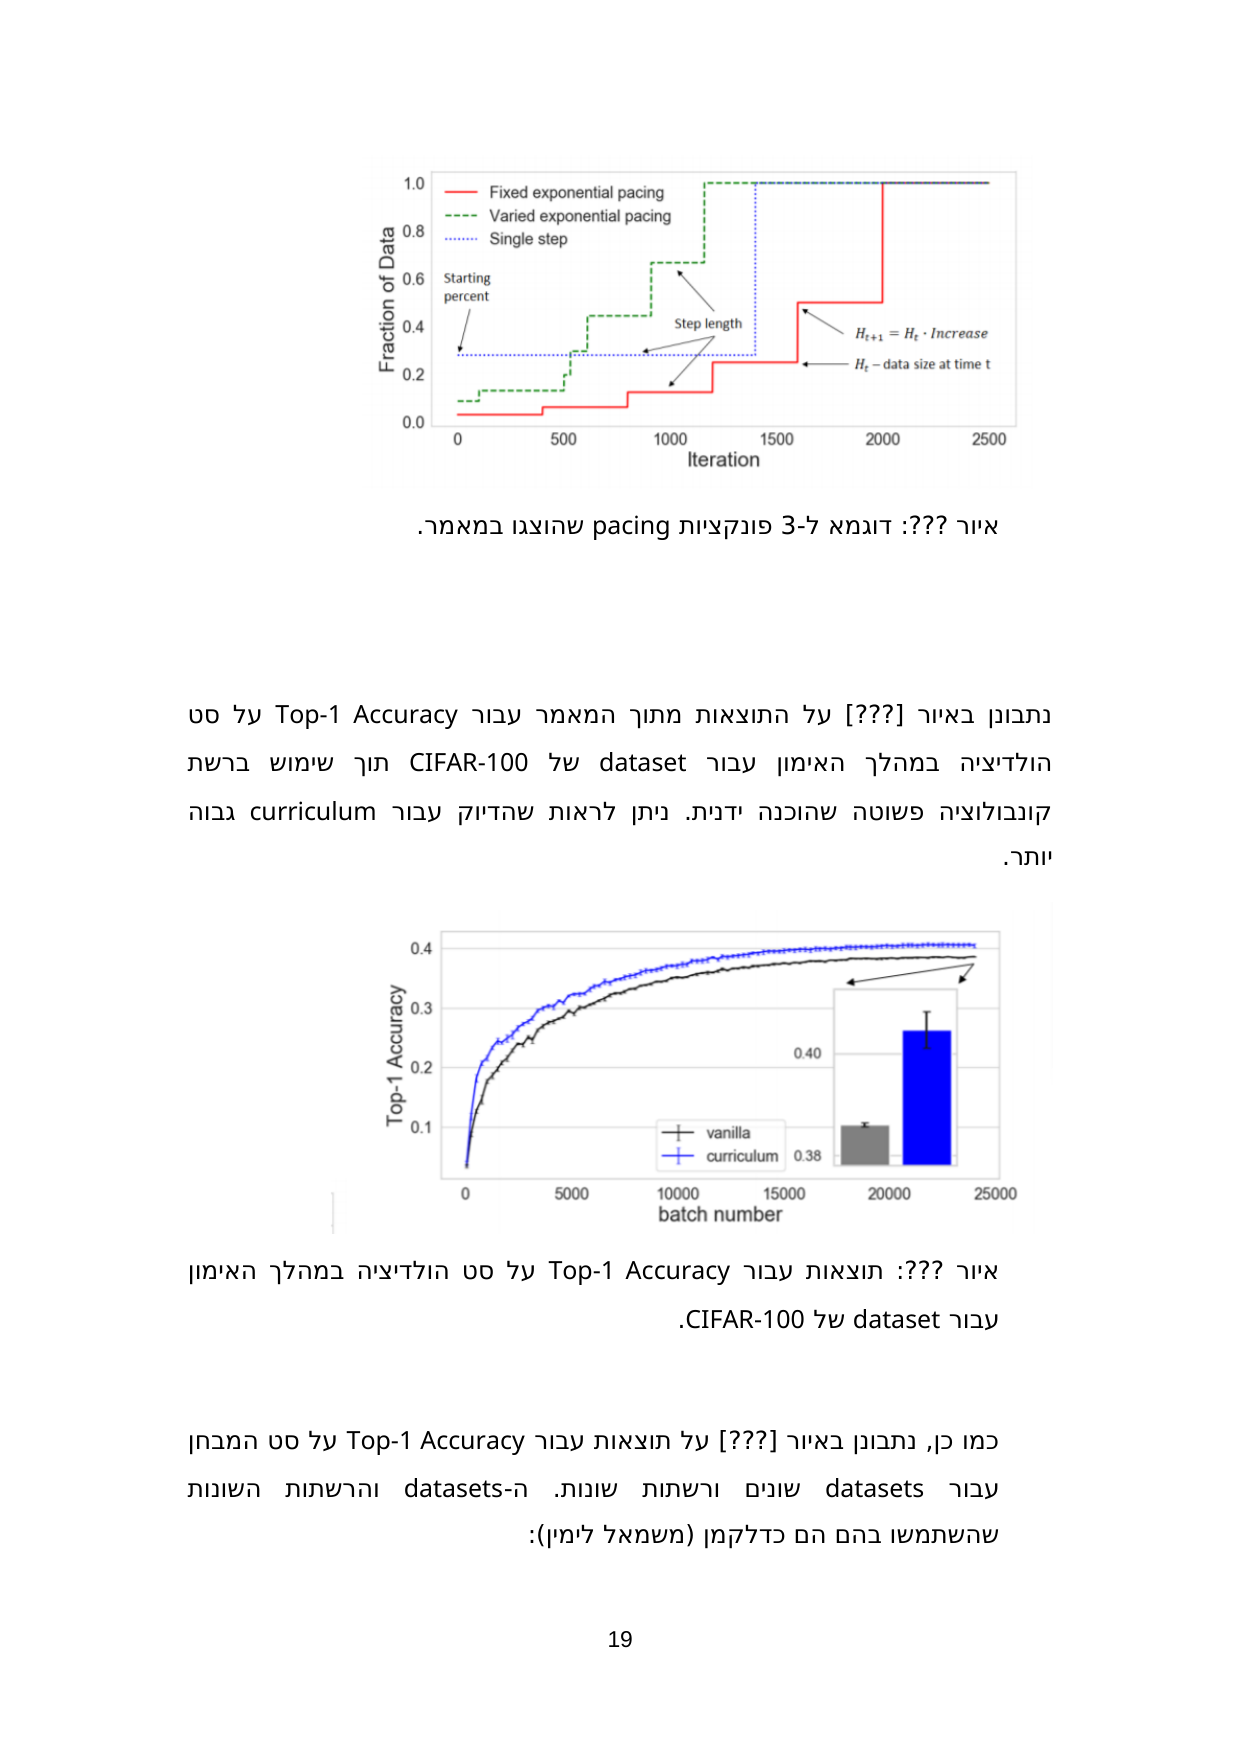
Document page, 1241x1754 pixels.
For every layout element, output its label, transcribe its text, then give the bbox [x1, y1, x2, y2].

picture [288, 150, 1053, 489]
list כמו כן, נתבונן באיור [???] על תוצאות עבור Top-1 Accuracy על סט המבחן עבור datasets שונים ורשתות שונות. ה-datasets והרשתות השונות שהשתמשו בהם הם כדלקמן (משמאל לימין): [187, 1422, 999, 1549]
list איור ???: תוצאות עבור Top-1 Accuracy על סט הולדיציה במהלך האימון עבור dataset של CIFAR-100. [187, 1253, 999, 1335]
list איור ???: דוגמא ל-3 פונקציות pacing שהוצגו במאמר. [187, 507, 999, 541]
picture [330, 902, 1053, 1234]
text נתבונן באיור [???] על התוצאות מתוך המאמר עבור Top-1 Accuracy על סט הולדיציה במהלך האימון עבור dataset של CIFAR-100 תוך שימוש ברשת קונבולוציה פשוטה שהוכנה ידנית. ניתן לראות שהדיוק עבור curriculum גבוה יותר. [187, 696, 1053, 871]
